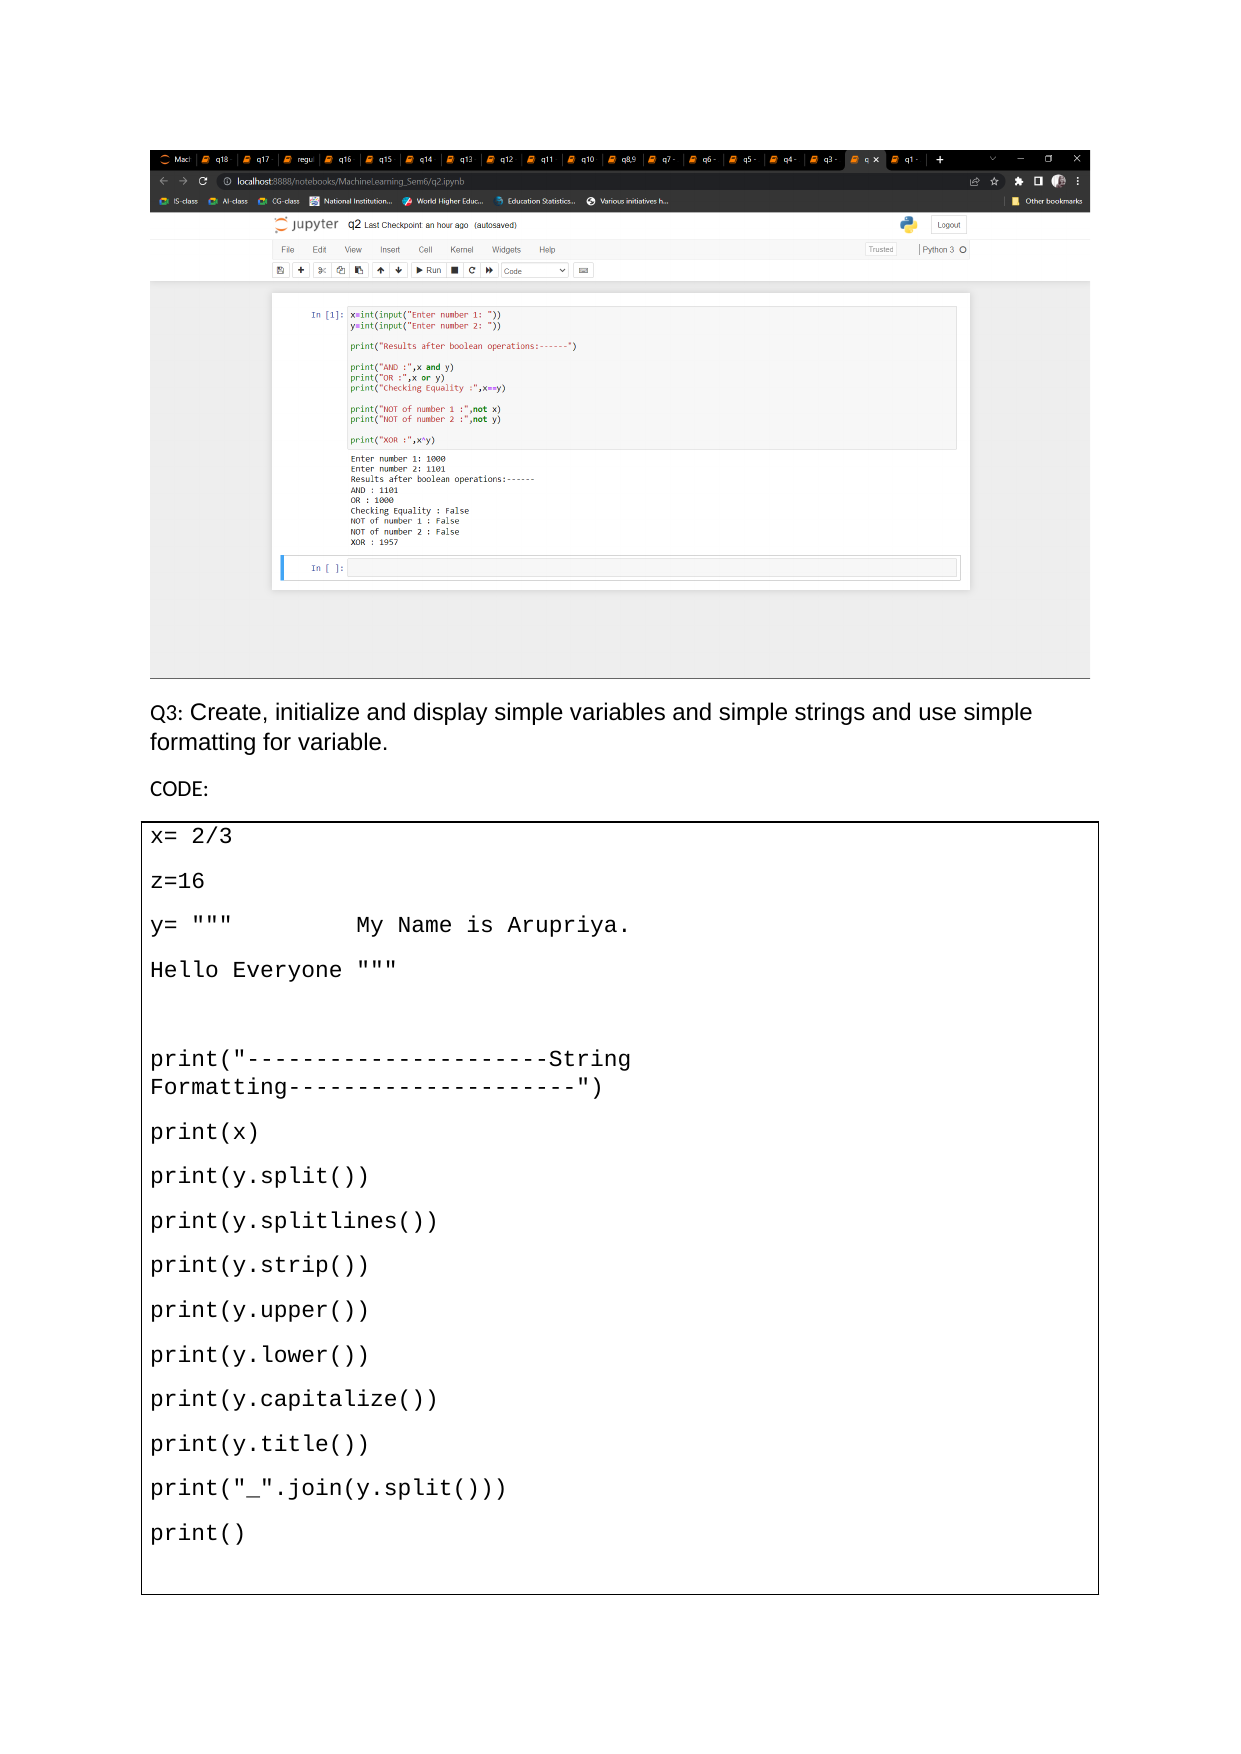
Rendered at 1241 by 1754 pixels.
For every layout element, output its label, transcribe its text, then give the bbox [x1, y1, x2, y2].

text print(y.upper()) [142, 1295, 1098, 1324]
text CODE: [150, 774, 1090, 803]
text print() [142, 1518, 1098, 1547]
text print(y.strip()) [142, 1251, 1098, 1280]
text Hello Everyone """ [142, 955, 1098, 984]
text print(y.capitalize()) [142, 1384, 1098, 1413]
text x= 2/3 [142, 823, 1098, 851]
text y= """ My Name is Arupriya. [142, 911, 1098, 940]
text print(x) [142, 1117, 1098, 1146]
picture [150, 150, 1091, 679]
text print(y.splitlines()) [142, 1206, 1098, 1235]
text Q3: Create, initialize and display simple variables and simple strings and use simple formatting for variable. [150, 698, 1090, 756]
text print("_".join(y.split())) [142, 1473, 1098, 1503]
text print(y.lower()) [142, 1340, 1098, 1369]
text print("----------------------String Formatting---------------------") [142, 1044, 1098, 1101]
text print(y.title()) [142, 1429, 1098, 1458]
text print(y.split()) [142, 1161, 1098, 1191]
text z=16 [142, 866, 1098, 895]
